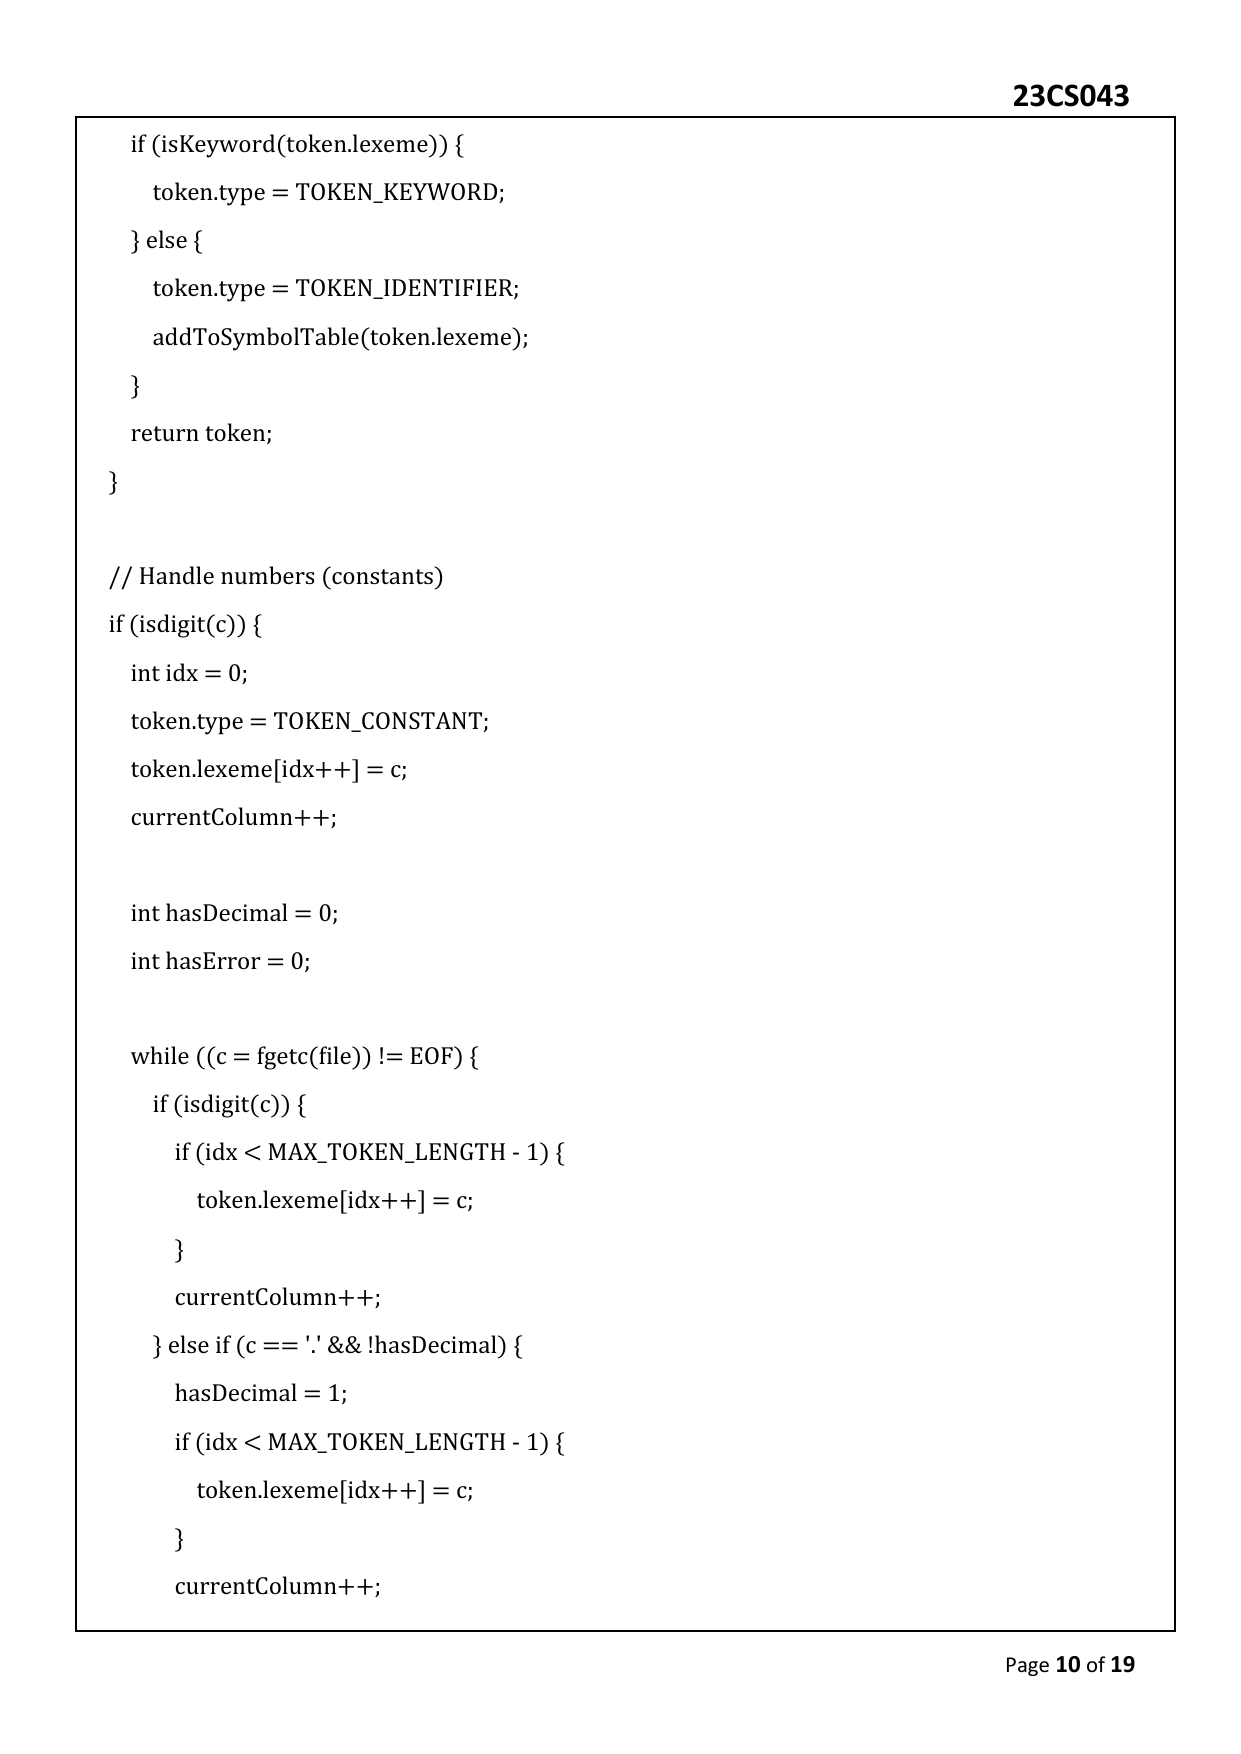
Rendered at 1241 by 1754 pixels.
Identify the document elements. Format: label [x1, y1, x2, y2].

table_header [77, 118, 1174, 1629]
